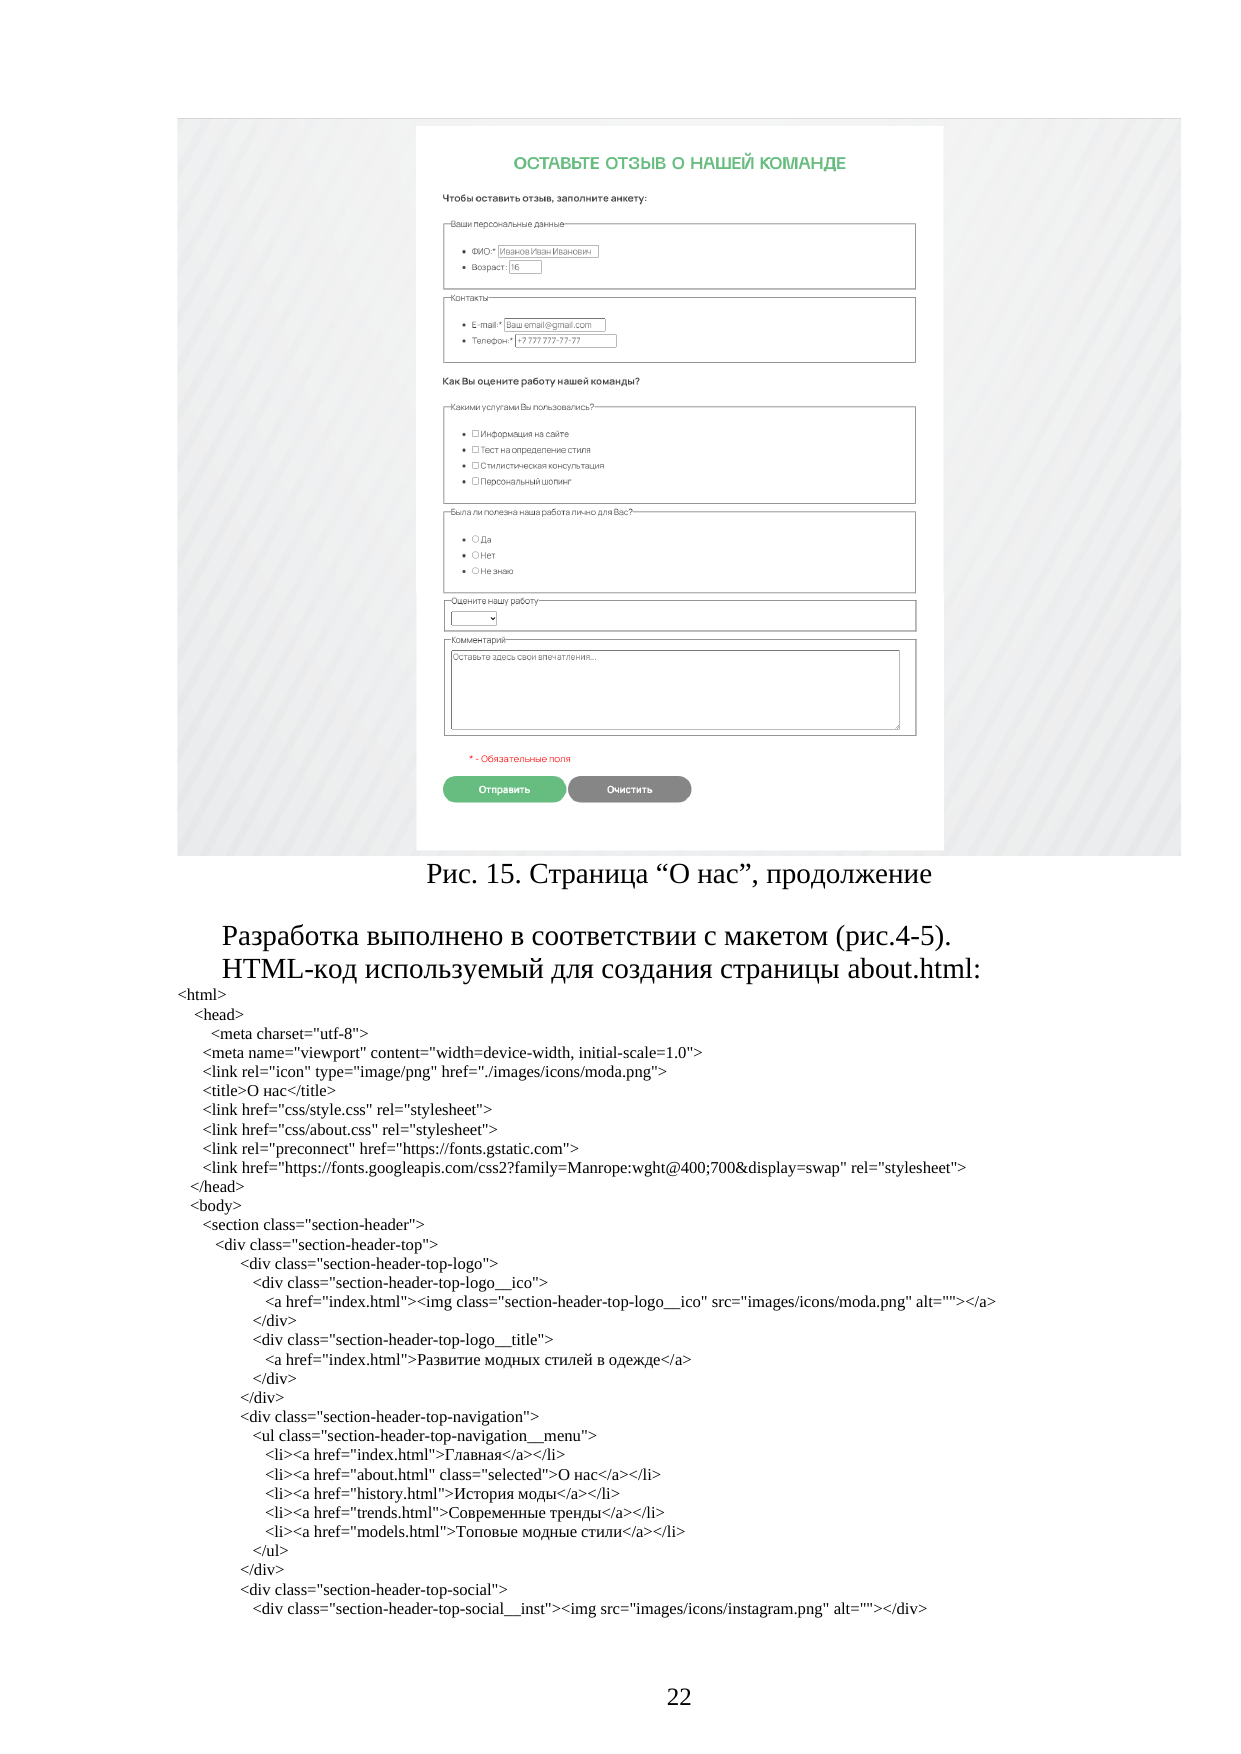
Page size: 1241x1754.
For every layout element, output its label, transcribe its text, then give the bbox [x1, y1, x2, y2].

text </div> [177, 1560, 1181, 1579]
text </head> [177, 1177, 1181, 1196]
text <link href="css/about.css" rel="stylesheet"> [177, 1119, 1181, 1138]
text <div class="section-header-top-logo__title"> [177, 1330, 1181, 1349]
text <a href="index.html"><img class="section-header-top-logo__ico" src="images/icons/moda.png" alt=""></a> [177, 1292, 1181, 1311]
text <head> [177, 1004, 1181, 1023]
text <meta name="viewport" content="width=device-width, initial-scale=1.0"> [177, 1043, 1181, 1062]
text <div class="section-header-top-social__inst"><img src="images/icons/instagram.png" alt=""></div> [177, 1598, 1181, 1618]
text <div class="section-header-top-logo__ico"> [177, 1273, 1181, 1292]
text <div class="section-header-top-logo"> [177, 1253, 1181, 1273]
text <div class="section-header-top-social"> [177, 1579, 1181, 1598]
text <li><a href="models.html">Топовые модные стили</a></li> [177, 1522, 1181, 1541]
text <section class="section-header"> [177, 1215, 1181, 1234]
text <li><a href="index.html">Главная</a></li> [177, 1445, 1181, 1464]
text <li><a href="history.html">История моды</a></li> [177, 1483, 1181, 1503]
picture [177, 118, 1182, 856]
text <html> [177, 985, 1181, 1004]
text <li><a href="about.html" class="selected">О нас</a></li> [177, 1464, 1181, 1483]
text </div> [177, 1388, 1181, 1407]
text <div class="section-header-top-navigation"> [177, 1407, 1181, 1426]
text </div> [177, 1311, 1181, 1330]
text <link rel="icon" type="image/png" href="./images/icons/moda.png"> [177, 1062, 1181, 1081]
text <link href="css/style.css" rel="stylesheet"> [177, 1100, 1181, 1119]
text Рис. 15. Страница “О нас”, продолжение [177, 856, 1181, 889]
text <meta charset="utf-8"> [177, 1023, 1181, 1043]
text <a href="index.html">Развитие модных стилей в одежде</a> [177, 1349, 1181, 1368]
text </ul> [177, 1541, 1181, 1560]
text </div> [177, 1368, 1181, 1388]
text Разработка выполнено в соответствии с макетом (рис.4-5). [177, 918, 1181, 952]
text HTML-код используемый для создания страницы about.html: [177, 952, 1181, 985]
text <div class="section-header-top"> [177, 1234, 1181, 1253]
text <body> [177, 1196, 1181, 1215]
text <ul class="section-header-top-navigation__menu"> [177, 1426, 1181, 1445]
text <link rel="preconnect" href="https://fonts.gstatic.com"> [177, 1138, 1181, 1158]
text <li><a href="trends.html">Современные тренды</a></li> [177, 1503, 1181, 1522]
text <link href="https://fonts.googleapis.com/css2?family=Manrope:wght@400;700&display=swap" rel="stylesheet"> [177, 1158, 1181, 1177]
text <title>О нас</title> [177, 1081, 1181, 1100]
